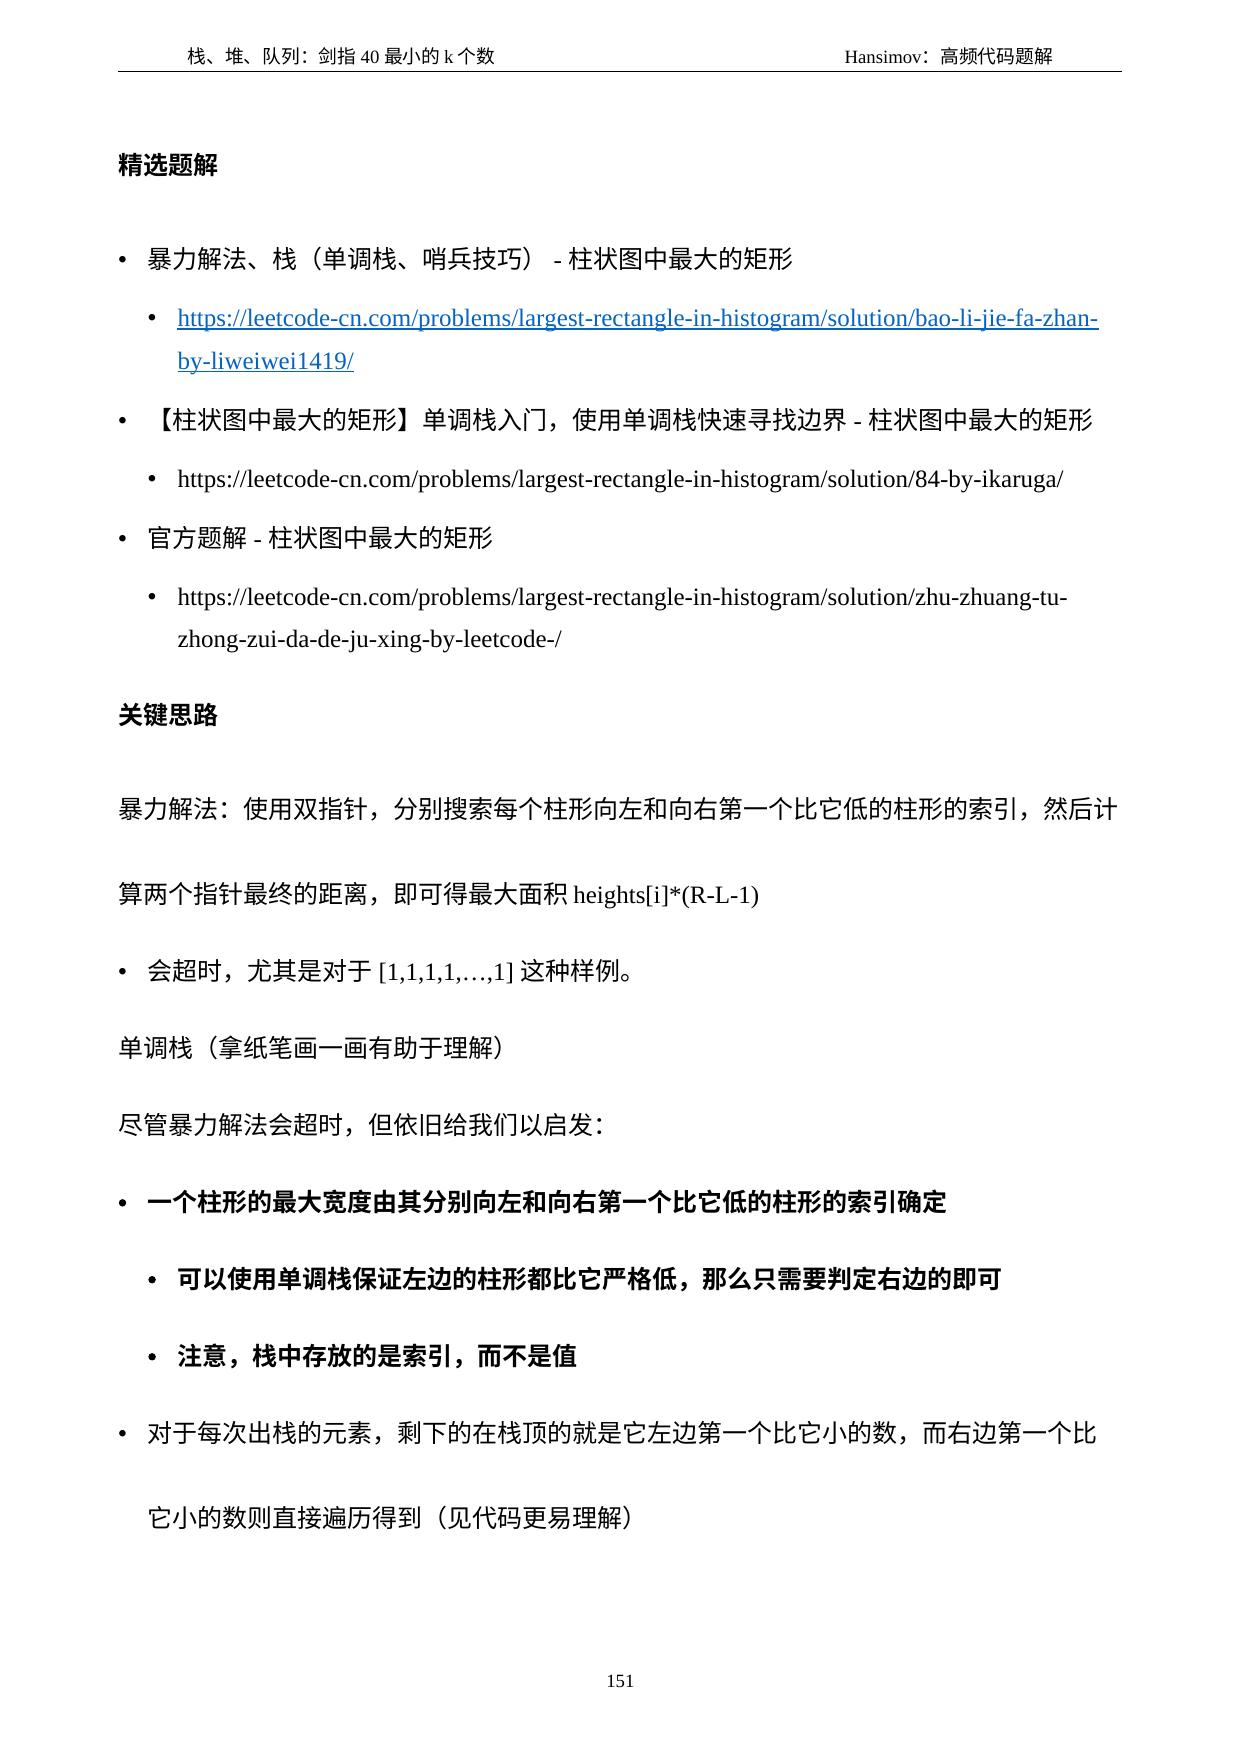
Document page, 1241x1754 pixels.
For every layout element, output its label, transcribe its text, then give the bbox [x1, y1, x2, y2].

text 【柱状图中最大的矩形】单调栈入门，使用单调栈快速寻找边界 - 柱状图中最大的矩形 [118, 384, 1122, 452]
text 对于每次出栈的元素，剩下的在栈顶的就是它左边第一个比它小的数，而右边第一个比它小的数则直接遍历得到（见代码更易理解） [118, 1398, 1122, 1551]
subtitle 关键思路 [118, 680, 1097, 748]
text https://leetcode-cn.com/problems/largest-rectangle-in-histogram/solution/bao-li-jie-fa-zhan-by-liweiwei1419/ [148, 301, 1122, 377]
text 单调栈（拿纸笔画一画有助于理解） [118, 1013, 1122, 1081]
text 尽管暴力解法会超时，但依旧给我们以启发： [118, 1090, 1122, 1158]
text https://leetcode-cn.com/problems/largest-rectangle-in-histogram/solution/zhu-zhuang-tu-zhong-zui-da-de-ju-xing-by-leetcode-/ [148, 579, 1122, 656]
text 会超时，尤其是对于 [1,1,1,1,…,1] 这种样例。 [118, 936, 1122, 1004]
text 暴力解法、栈（单调栈、哨兵技巧） - 柱状图中最大的矩形 [118, 224, 1122, 292]
text 可以使用单调栈保证左边的柱形都比它严格低，那么只需要判定右边的即可 [148, 1244, 1122, 1312]
text 注意，栈中存放的是索引，而不是值 [148, 1321, 1122, 1389]
text 一个柱形的最大宽度由其分别向左和向右第一个比它低的柱形的索引确定 [118, 1167, 1122, 1235]
text 暴力解法：使用双指针，分别搜索每个柱形向左和向右第一个比它低的柱形的索引，然后计算两个指针最终的距离，即可得最大面积heights[i]*(R-L-1) [118, 774, 1122, 927]
subtitle 精选题解 [118, 130, 1097, 198]
text https://leetcode-cn.com/problems/largest-rectangle-in-histogram/solution/84-by-ikaruga/ [148, 461, 1122, 495]
text 官方题解 - 柱状图中最大的矩形 [118, 502, 1122, 570]
